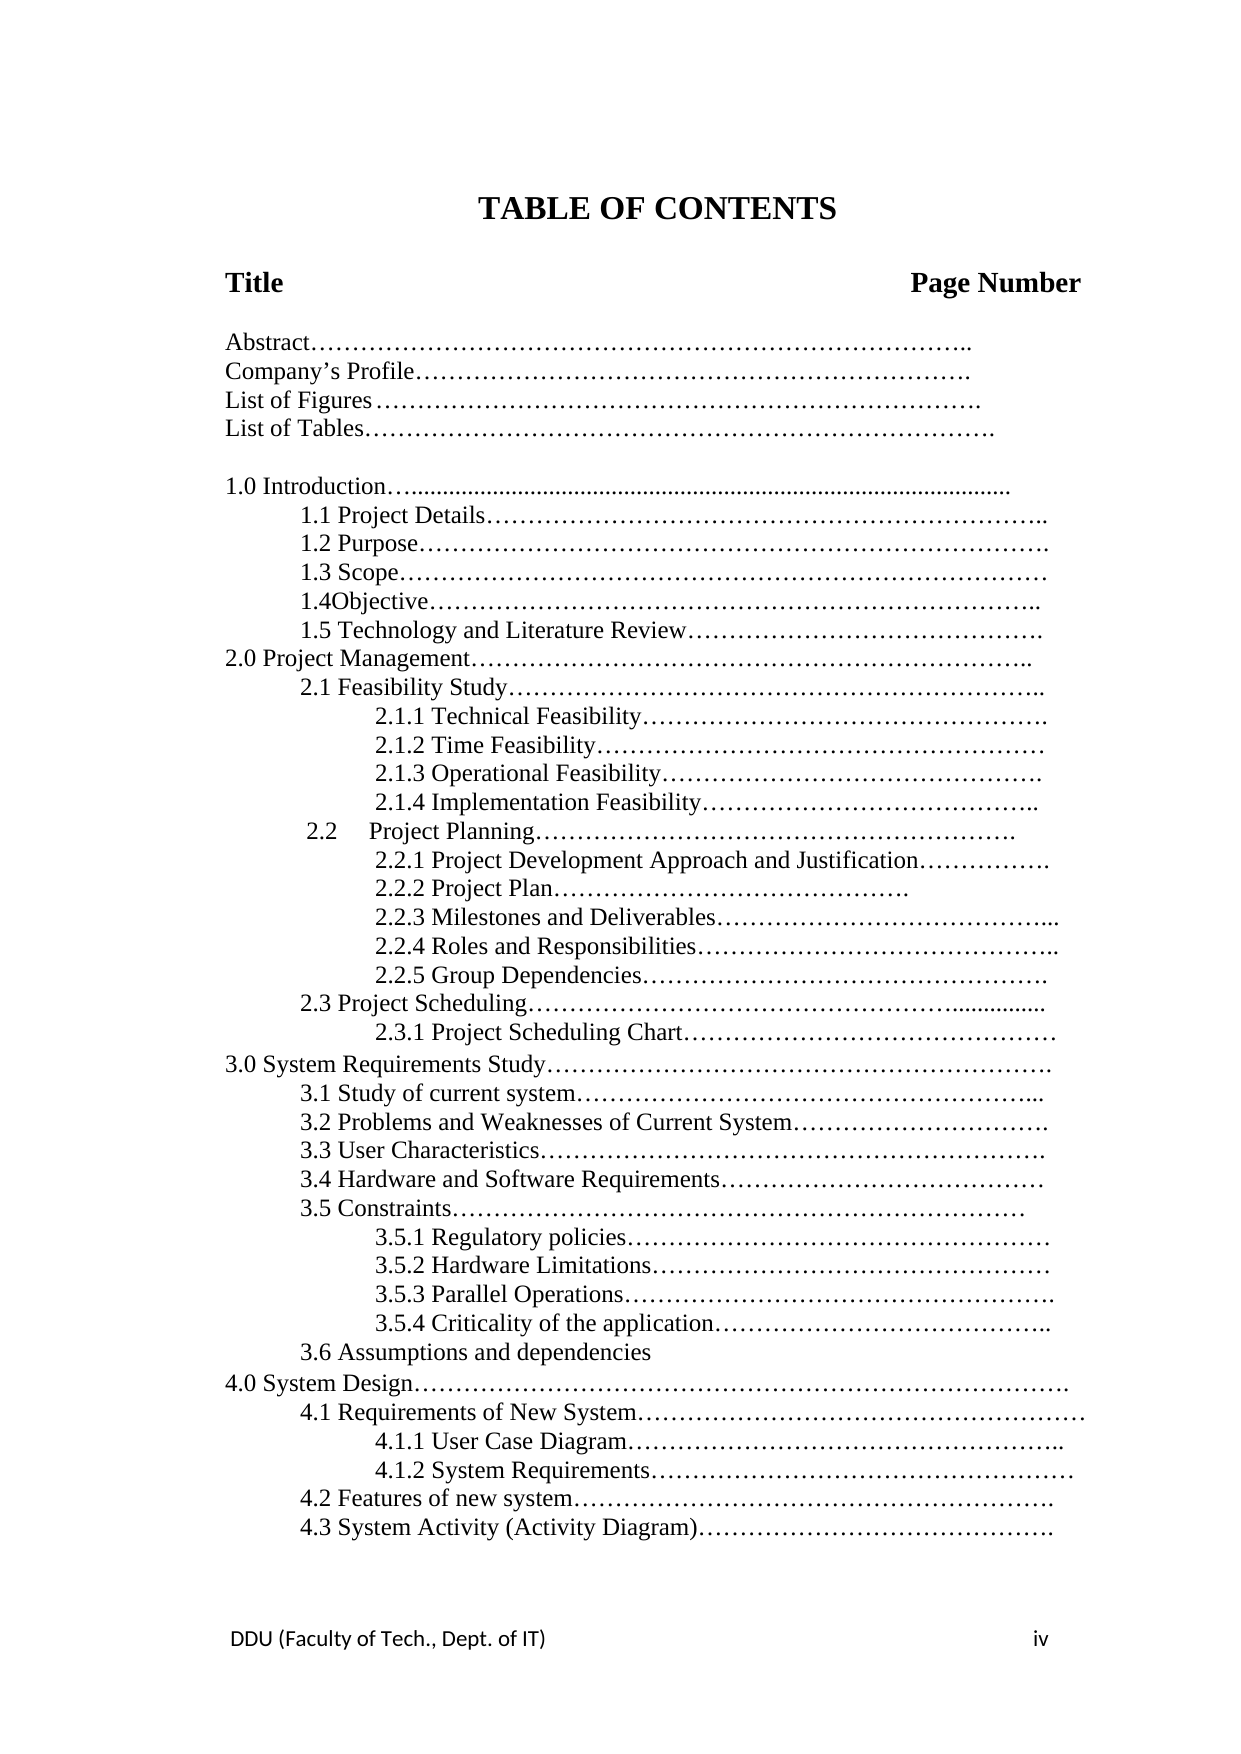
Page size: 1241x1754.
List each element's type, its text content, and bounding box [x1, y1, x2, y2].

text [225, 1368, 1090, 1541]
text 1.0 Introduction…................................................................................................ 1.1 Project Details………………………………………………………….. 1.2 Purpose…………………………………………………………………. 1.3 Scope…………………………………………………………………… 1.4Objective……………………………………………………………….. 1.5 Technology and Literature Review……………………………………. [225, 471, 1090, 643]
text Abstract…………………………………………………………………….. [225, 327, 1090, 356]
text TABLE OF CONTENTS [225, 188, 1090, 227]
text 2.0 Project Management………………………………………………………….. 2.1 Feasibility Study……………………………………………………….. [225, 643, 1090, 701]
text 2.1.1 Technical Feasibility…………………………………………. 2.1.2 Time Feasibility……………………………………………… 2.1.3 Operational Feasibility………………………………………. 2.1.4 Implementation Feasibility………………………………….. 2.2 Project Planning…………………………………………………. 2.2.1 Project Development Approach and Justification……………. 2.2.2 Project Plan……………………………………. 2.2.3 Milestones and Deliverables…………………………………... 2.2.4 Roles and Responsibilities…………………………………….. 2.2.5 Group Dependencies…………………………………………. 2.3 Project Scheduling……………………………………………............... 2.3.1 Project Scheduling Chart……………………………………… [225, 701, 1090, 1046]
text List of Tables…………………………………………………………………. [225, 413, 1090, 471]
text List of Figures ………………………………………………………………. [225, 385, 1090, 413]
text Title Page Number [225, 265, 1090, 298]
text 3.0 System Requirements Study……………………………………………………. 3.1 Study of current system………………………………………………... 3.2 Problems and Weaknesses of Current System…………………………. 3.3 User Characteristics……………………………………………………. 3.4 Hardware and Software Requirements………………………………… 3.5 Constraints…………………………………………………………… 3.5.1 Regulatory policies…………………………………………… 3.5.2 Hardware Limitations………………………………………… 3.5.3 Parallel Operations……………………………………………. 3.5.4 Criticality of the application………………………………….. 3.6 Assumptions and dependencies [225, 1049, 1090, 1365]
text Company’s Profile…………………………………………………………. [225, 356, 1090, 385]
